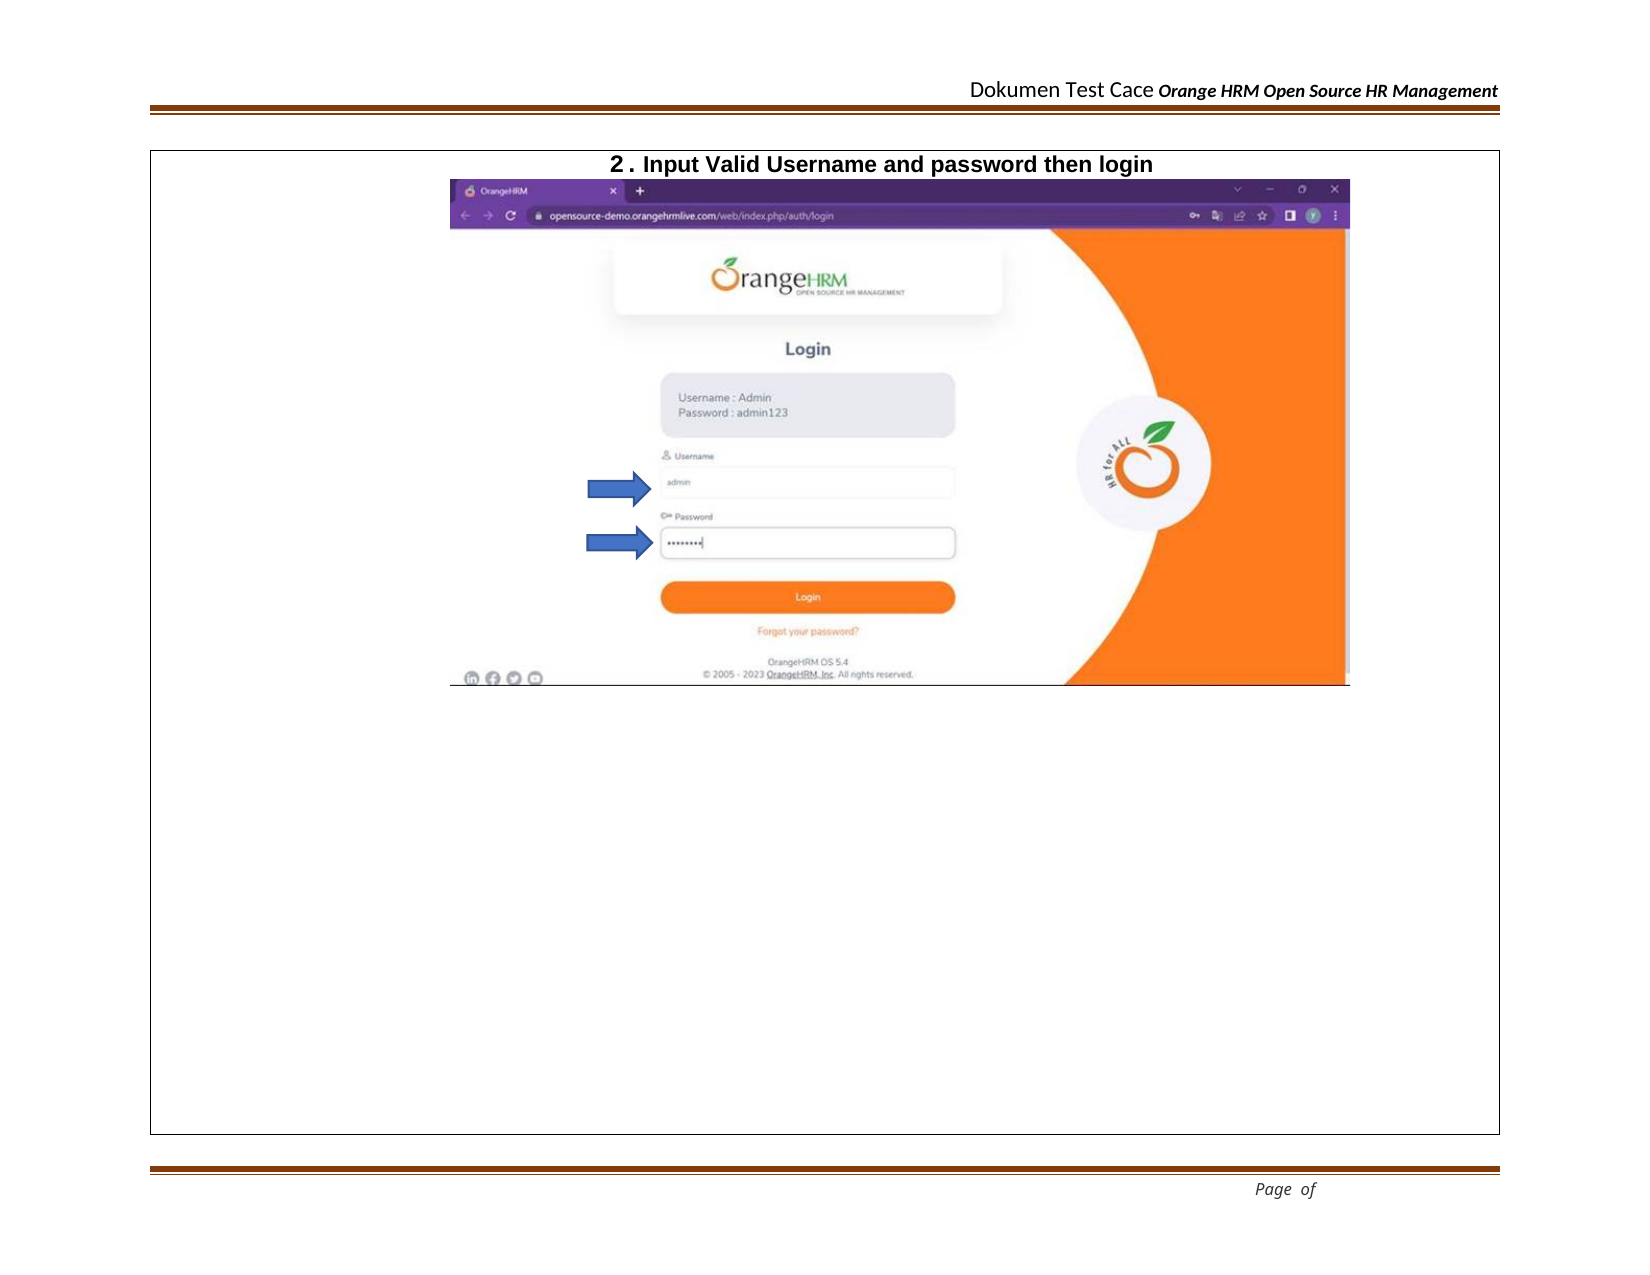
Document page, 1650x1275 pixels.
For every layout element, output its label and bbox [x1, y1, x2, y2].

table_cell [151, 151, 1499, 1134]
picture [450, 179, 1350, 686]
